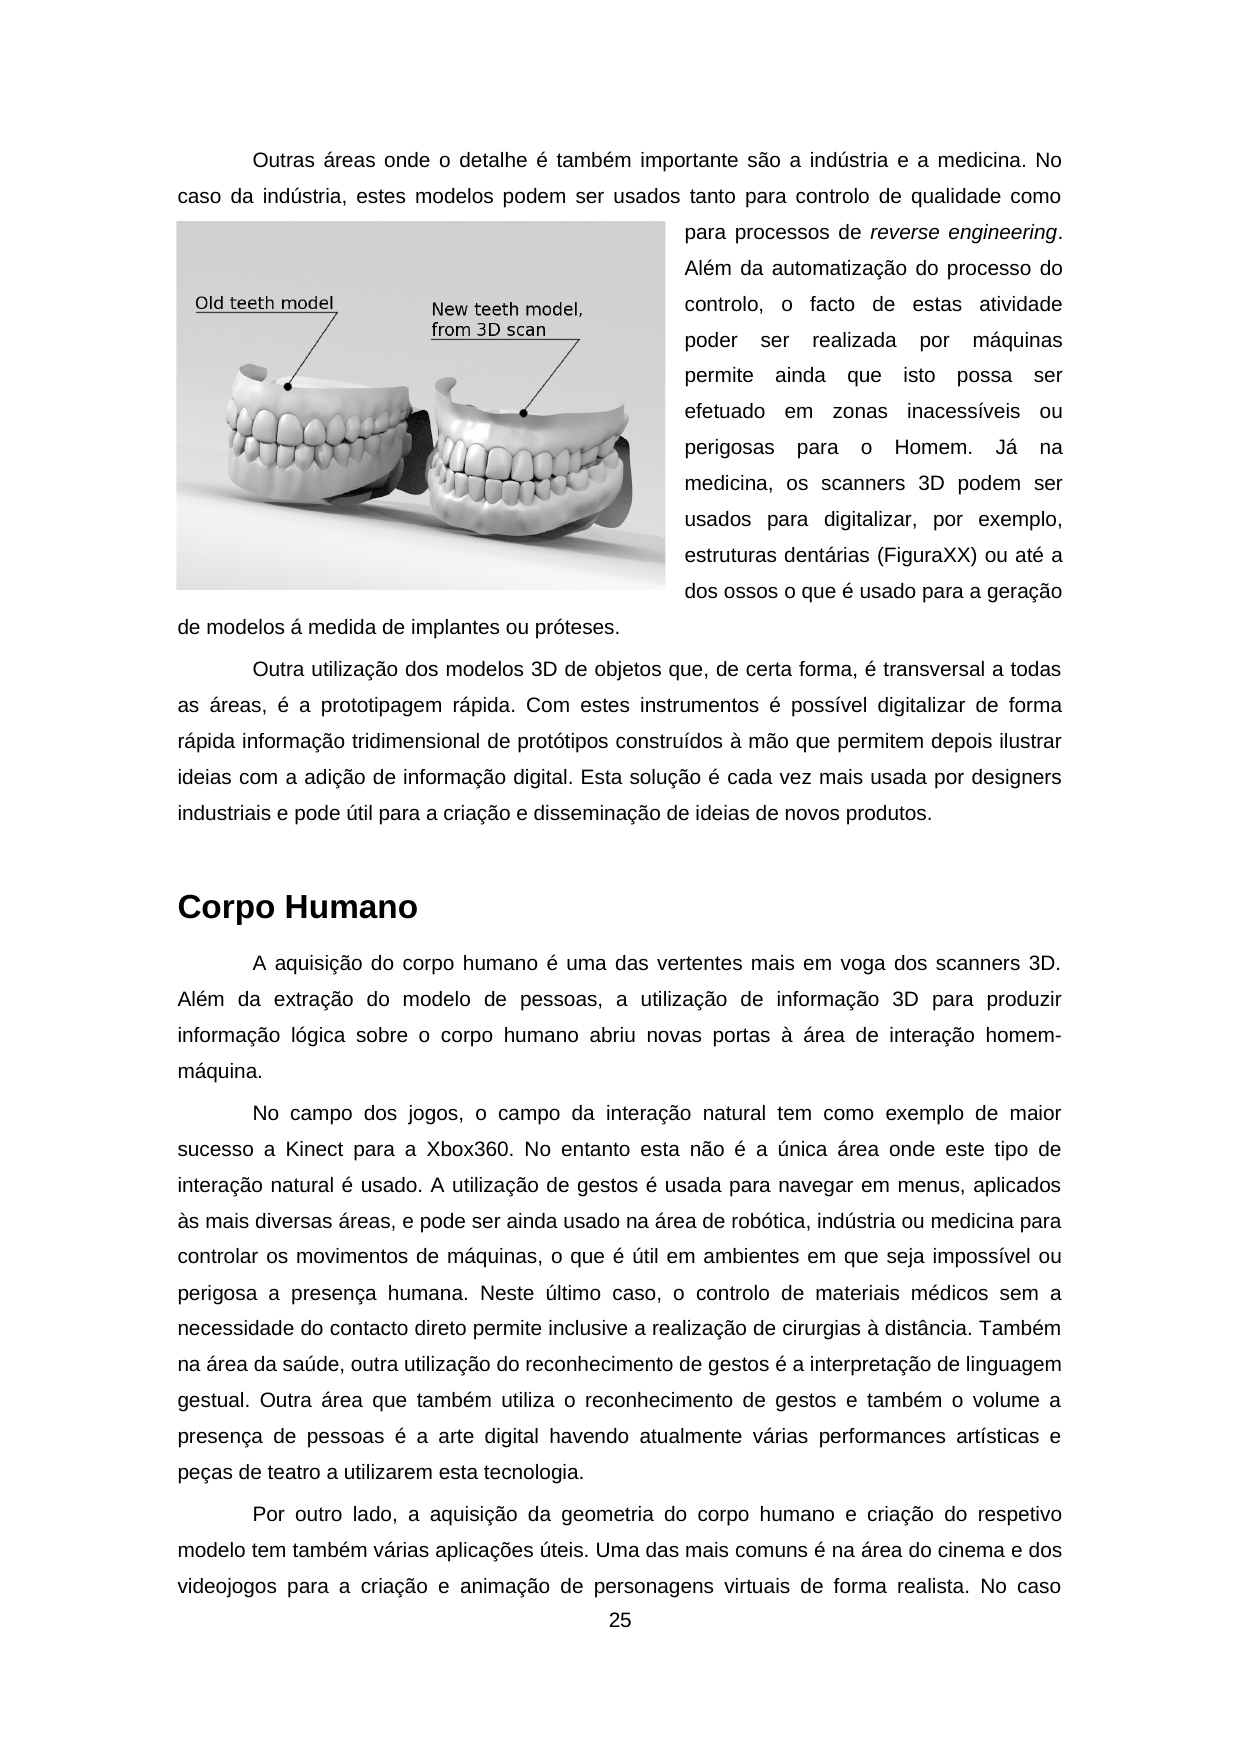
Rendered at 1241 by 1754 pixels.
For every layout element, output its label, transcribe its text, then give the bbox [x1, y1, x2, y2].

text A aquisição do corpo humano é uma das vertentes mais em voga dos scanners 3D. Além da extração do modelo de pessoas, a utilização de informação 3D para produzir informação lógica sobre o corpo humano abriu novas portas à área de interação homem-máquina. [177, 951, 1063, 1082]
text Outra utilização dos modelos 3D de objetos que, de certa forma, é transversal a todas as áreas, é a prototipagem rápida. Com estes instrumentos é possível digitalizar de forma rápida informação tridimensional de protótipos construídos à mão que permitem depois ilustrar ideias com a adição de informação digital. Esta solução é cada vez mais usada por designers industriais e pode útil para a criação e disseminação de ideias de novos produtos. [177, 657, 1063, 825]
text Corpo Humano [177, 887, 1063, 925]
text No campo dos jogos, o campo da interação natural tem como exemplo de maior sucesso a Kinect para a Xbox360. No entanto esta não é a única área onde este tipo de interação natural é usado. A utilização de gestos é usada para navegar em menus, aplicados às mais diversas áreas, e pode ser ainda usado na área de robótica, indústria ou medicina para controlar os movimentos de máquinas, o que é útil em ambientes em que seja impossível ou perigosa a presença humana. Neste último caso, o controlo de materiais médicos sem a necessidade do contacto direto permite inclusive a realização de cirurgias à distância. Também na área da saúde, outra utilização do reconhecimento de gestos é a interpretação de linguagem gestual. Outra área que também utiliza o reconhecimento de gestos e também o volume a presença de pessoas é a arte digital havendo atualmente várias performances artísticas e peças de teatro a utilizarem esta tecnologia. [177, 1101, 1063, 1484]
picture [176, 221, 666, 590]
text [177, 1502, 1063, 1598]
